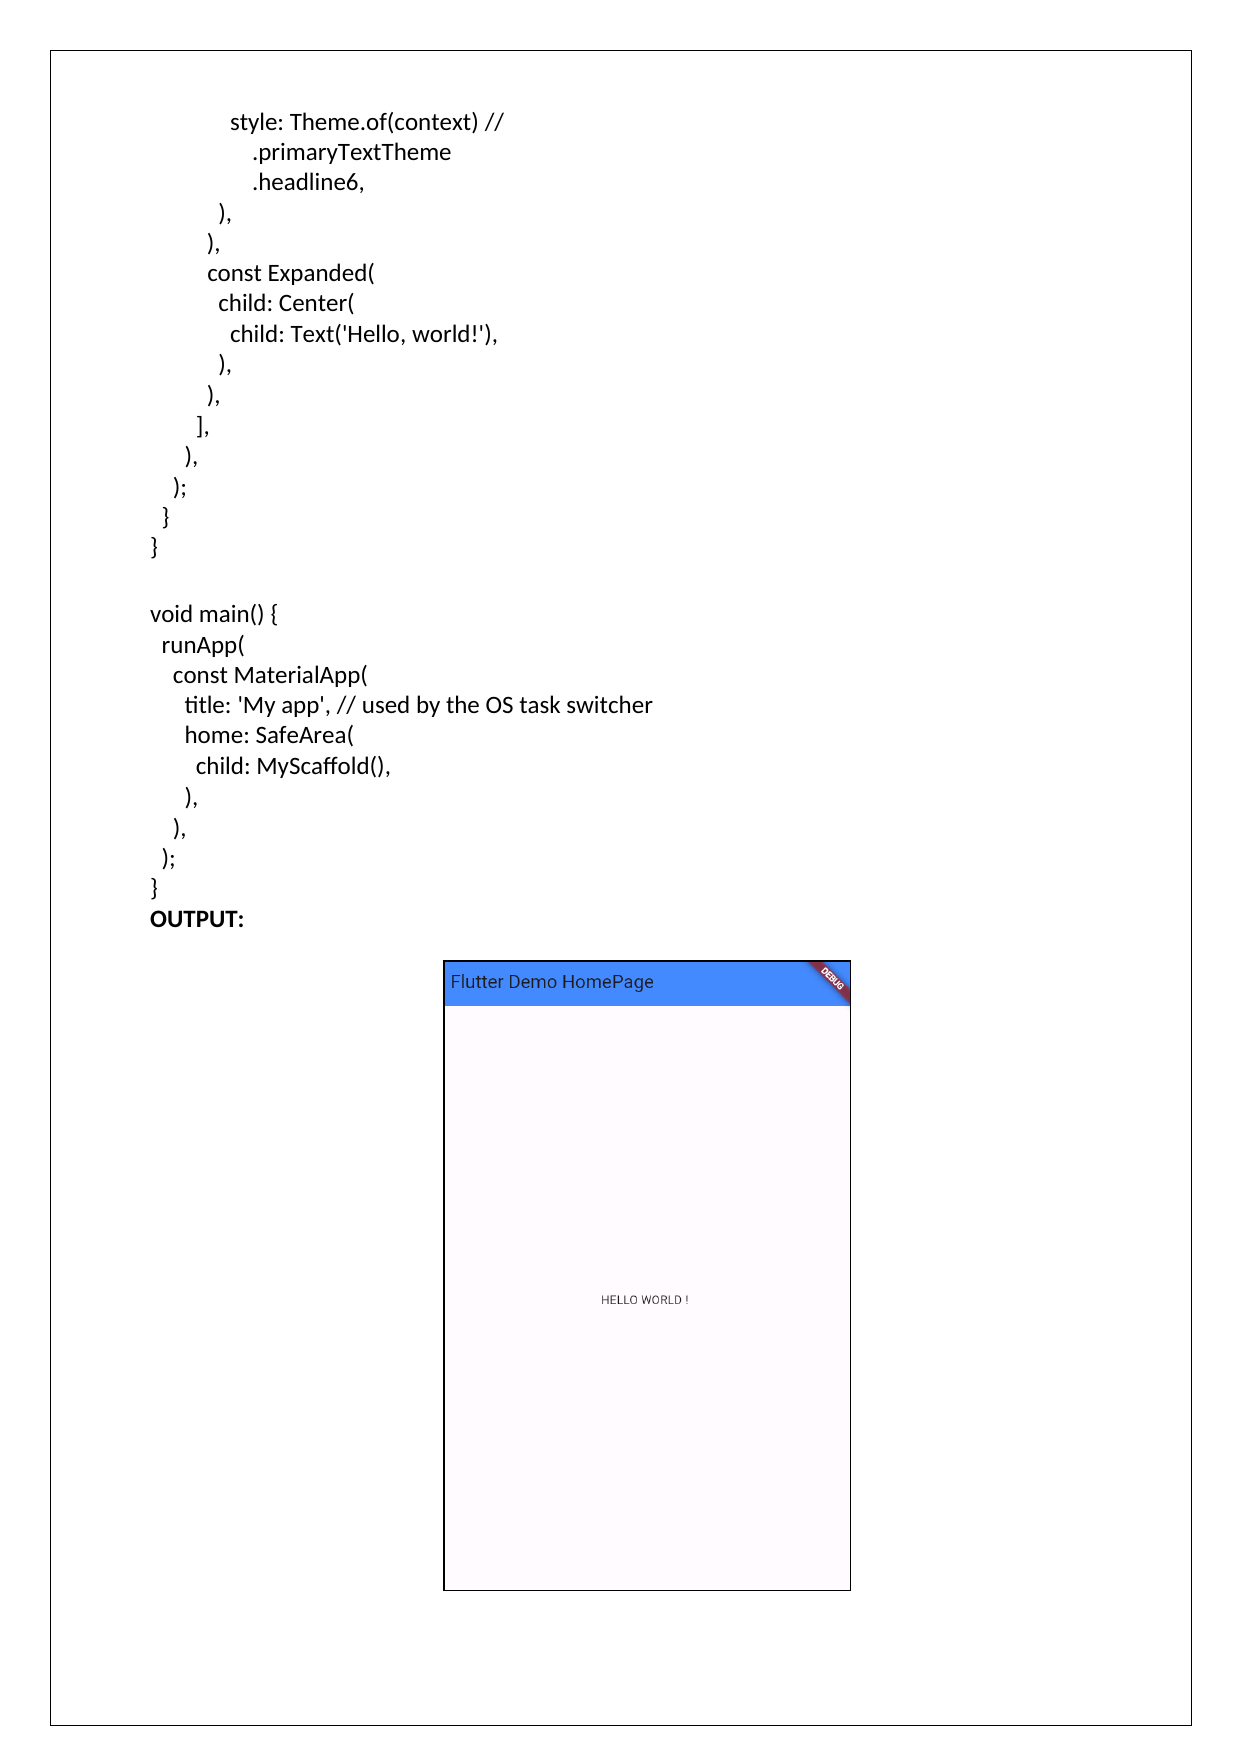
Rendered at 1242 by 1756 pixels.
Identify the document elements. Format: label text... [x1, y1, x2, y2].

text style: Theme.of(context) // [230, 106, 1191, 136]
text title: 'My app', // used by the OS task switcher home: SafeArea( [184, 690, 662, 750]
text child: Text('Hello, world!'), [230, 318, 1191, 349]
text ), [218, 349, 1191, 379]
text .primaryTextTheme [252, 136, 1191, 166]
picture [445, 962, 850, 1590]
text ), [173, 812, 1191, 842]
text const Expanded( child: Center( [207, 258, 377, 317]
text } [150, 873, 1191, 903]
text const MaterialApp( [173, 660, 1191, 690]
text ], [196, 410, 1191, 440]
text } [150, 531, 1191, 562]
text .headline6, [252, 166, 1191, 196]
text ), [218, 197, 1191, 227]
text void main() { runApp( [150, 599, 281, 660]
text } [161, 501, 1191, 531]
subtitle OUTPUT: [150, 903, 1191, 934]
text ), [207, 227, 1191, 257]
text ); [173, 471, 1191, 501]
text ), [184, 440, 1191, 471]
text child: MyScaffold(), [196, 750, 1191, 781]
text ), [207, 379, 1191, 409]
text ); [161, 842, 1191, 872]
text ), [184, 781, 1191, 812]
